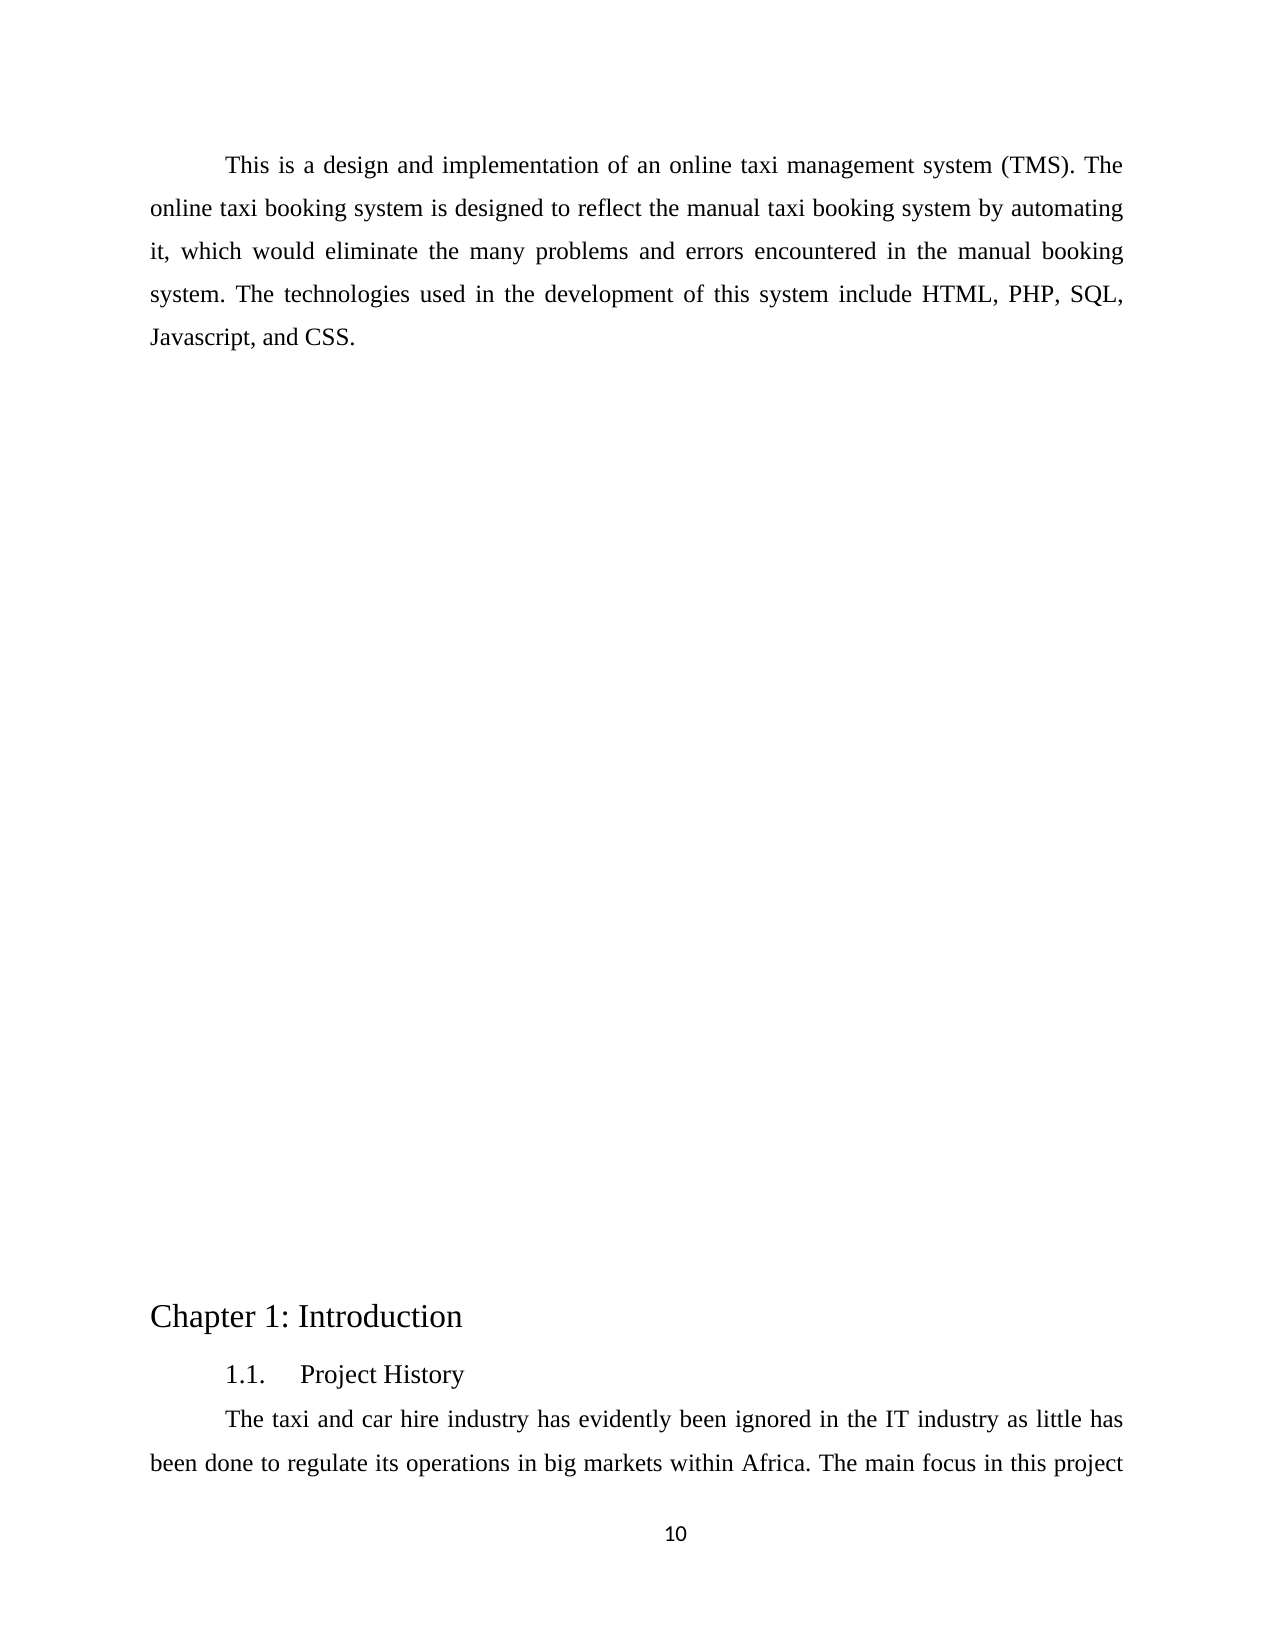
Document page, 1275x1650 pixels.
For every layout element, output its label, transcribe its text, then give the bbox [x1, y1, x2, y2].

subtitle Project History [225, 1358, 1125, 1389]
subtitle Chapter 1: Introduction [150, 1296, 1125, 1334]
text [150, 1404, 1125, 1476]
text This is a design and implementation of an online taxi management system (TMS). The online taxi booking system is designed to reflect the manual taxi booking system by automating it, which would eliminate the many problems and errors encountered in the manual booking system. The technologies used in the development of this system include HTML, PHP, SQL, Javascript, and CSS. [150, 150, 1125, 351]
